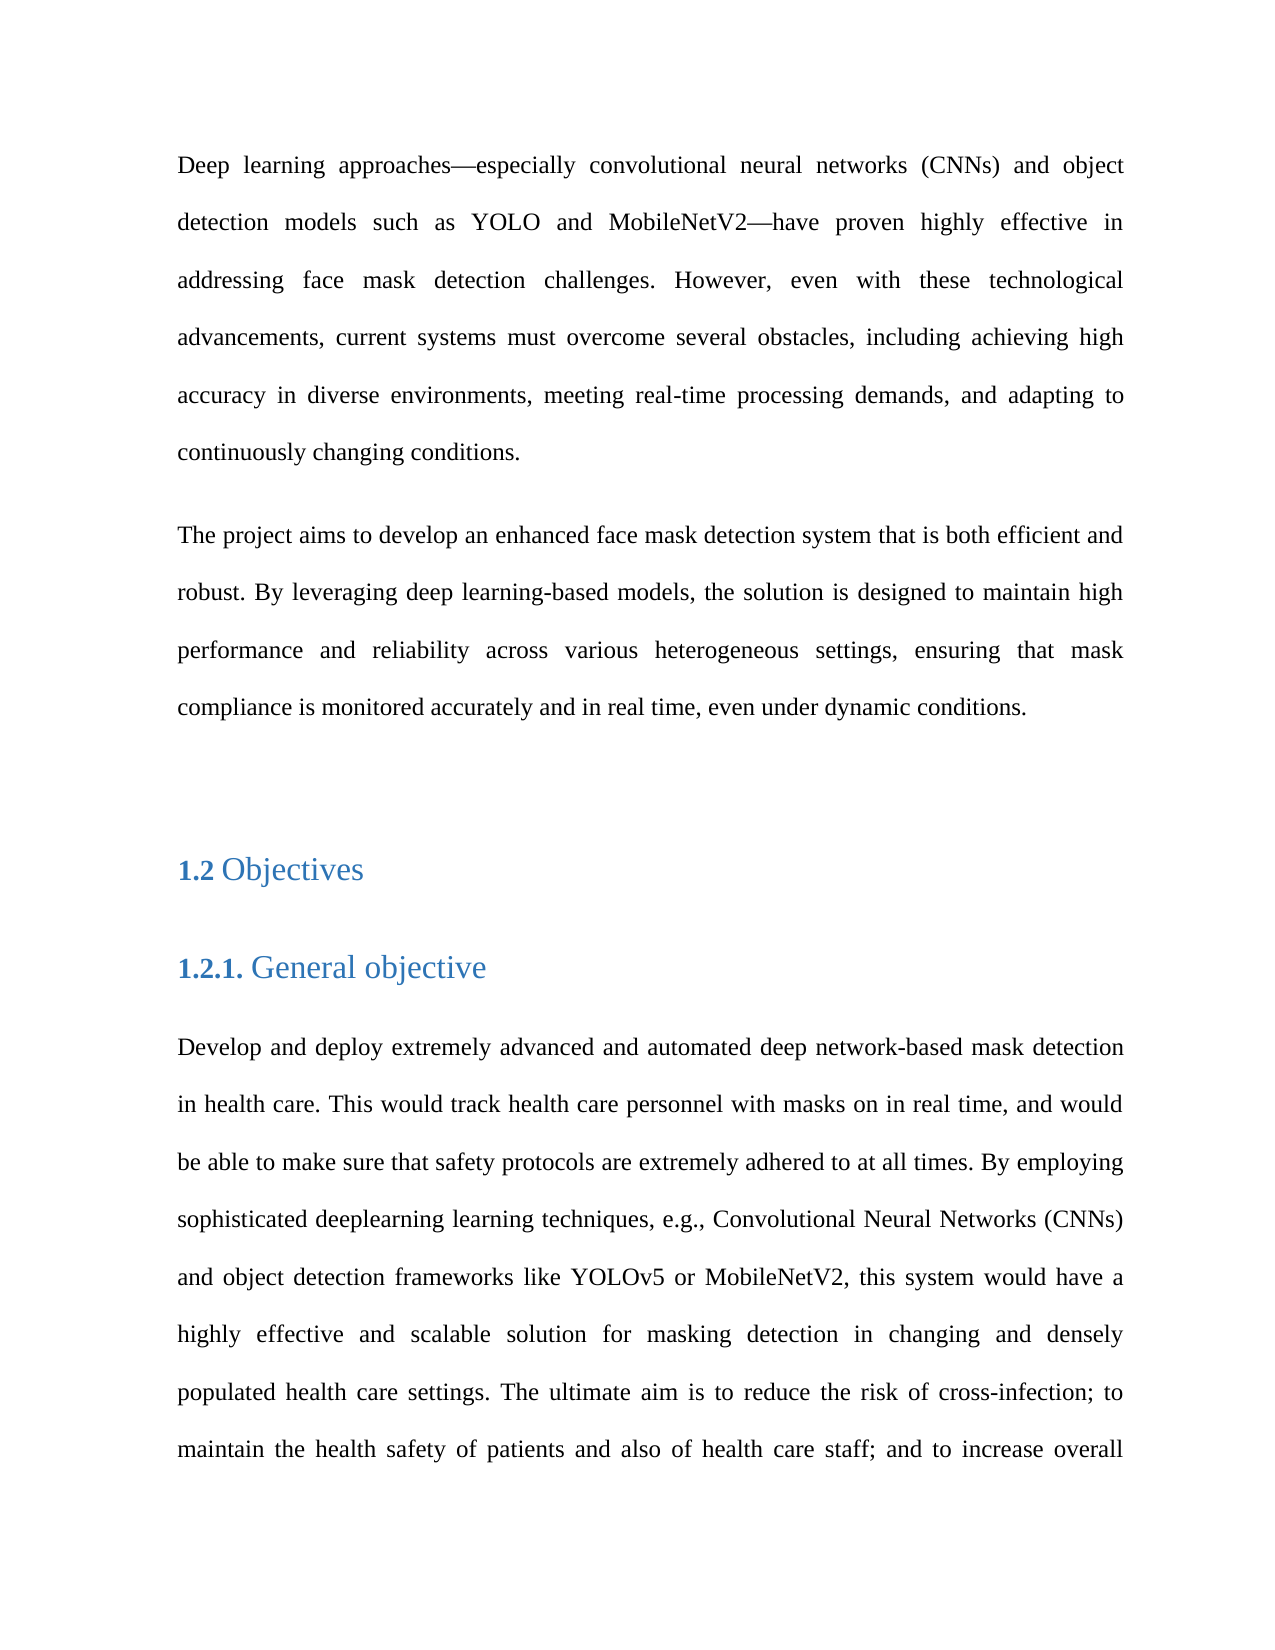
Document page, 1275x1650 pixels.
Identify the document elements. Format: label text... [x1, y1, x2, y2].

subtitle Objectives [178, 849, 1124, 887]
text The project aims to develop an enhanced face mask detection system that is both efficient and robust. By leveraging deep learning-based models, the solution is designed to maintain high performance and reliability across various heterogeneous settings, ensuring that mask compliance is monitored accurately and in real time, even under dynamic conditions. [177, 520, 1124, 721]
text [177, 1032, 1124, 1463]
text Deep learning approaches—especially convolutional neural networks (CNNs) and object detection models such as YOLO and MobileNetV2—have proven highly effective in addressing face mask detection challenges. However, even with these technological advancements, current systems must overcome several obstacles, including achieving high accuracy in diverse environments, meeting real‑time processing demands, and adapting to continuously changing conditions. [177, 150, 1124, 466]
subtitle General objective [177, 947, 1124, 985]
